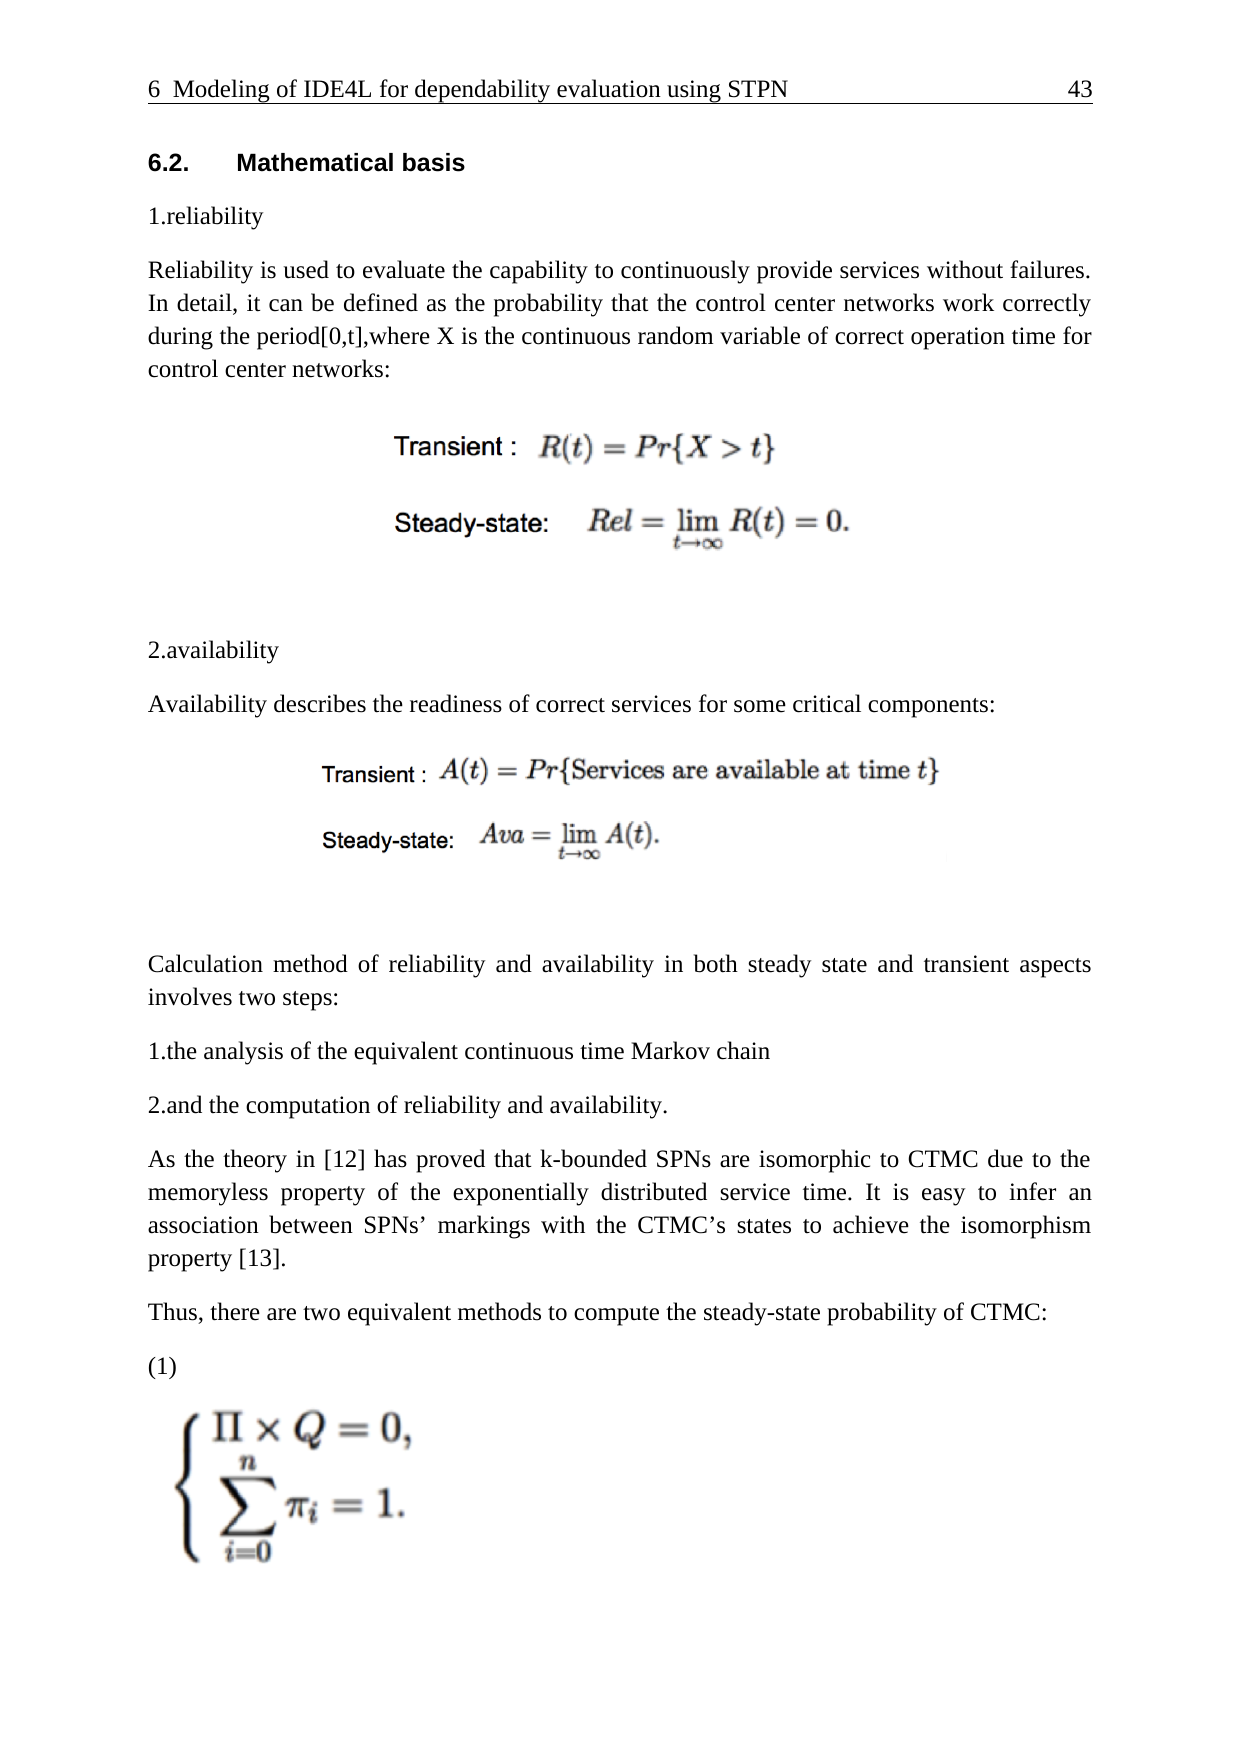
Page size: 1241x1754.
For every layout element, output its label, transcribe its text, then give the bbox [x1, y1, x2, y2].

picture [293, 743, 947, 871]
picture [383, 408, 857, 557]
text (1) [148, 1351, 1093, 1379]
text 1.reliability [148, 201, 1093, 230]
text Reliability is used to evaluate the capability to continuously provide services without failures. In detail, it can be defined as the probability that the control center networks work correctly during the period[0,t],where X is the continuous random variable of correct operation time for control center networks: [148, 255, 1093, 383]
text Calculation method of reliability and availability in both steady state and transient aspects involves two steps: [148, 949, 1093, 1011]
text As the theory in [12] has proved that k-bounded SPNs are isomorphic to CTMC due to the memoryless property of the exponentially distributed service time. It is easy to infer an association between SPNs’ markings with the CTMC’s states to achieve the isomorphism property [13]. [148, 1144, 1093, 1272]
title Mathematical basis [148, 148, 1093, 176]
text 1.the analysis of the equivalent continuous time Markov chain [148, 1036, 1093, 1065]
text 2.availability [148, 635, 1093, 664]
text Thus, there are two equivalent methods to compute the steady-state probability of CTMC: [148, 1297, 1093, 1326]
picture [147, 1404, 419, 1572]
text Availability describes the readiness of correct services for some critical components: [148, 689, 1093, 718]
text 2.and the computation of reliability and availability. [148, 1090, 1093, 1119]
